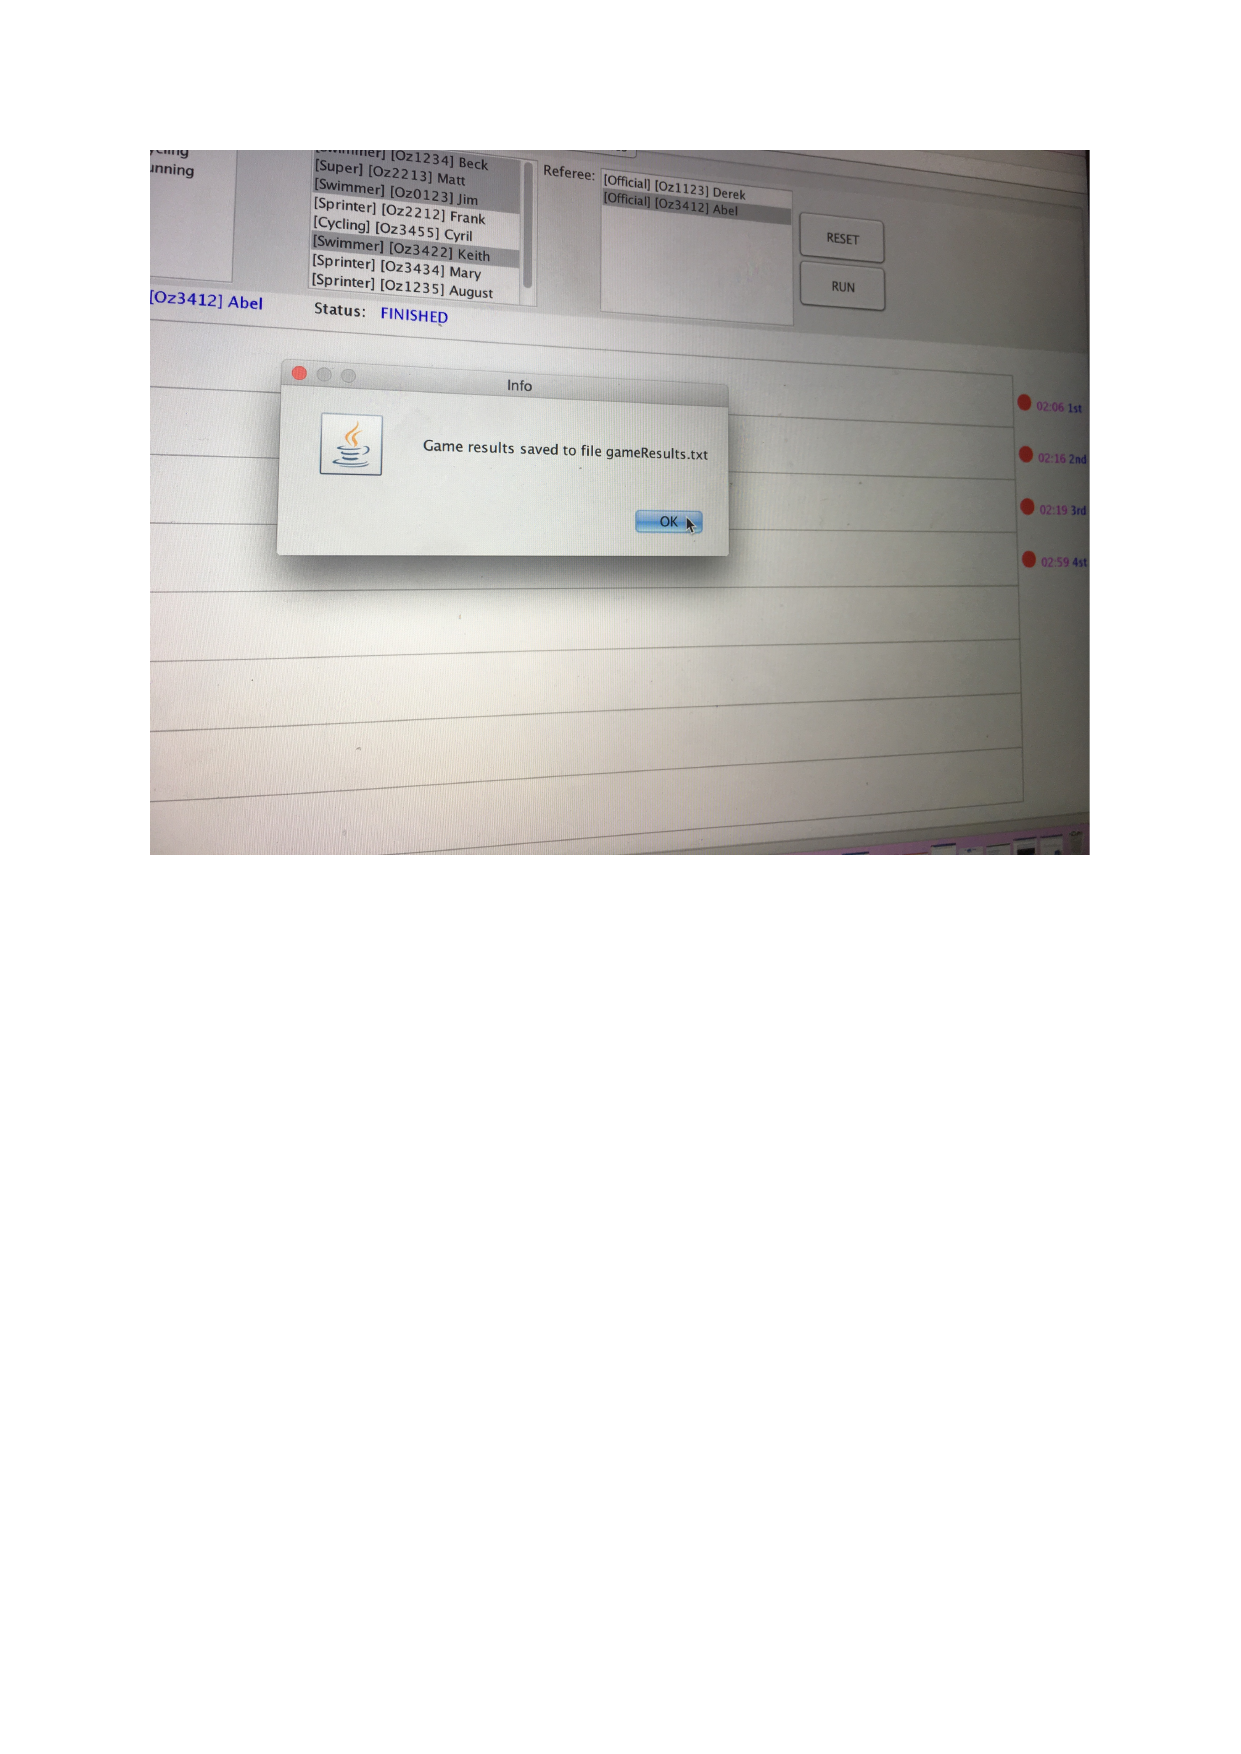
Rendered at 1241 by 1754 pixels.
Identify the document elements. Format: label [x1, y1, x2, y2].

picture [150, 150, 1090, 855]
